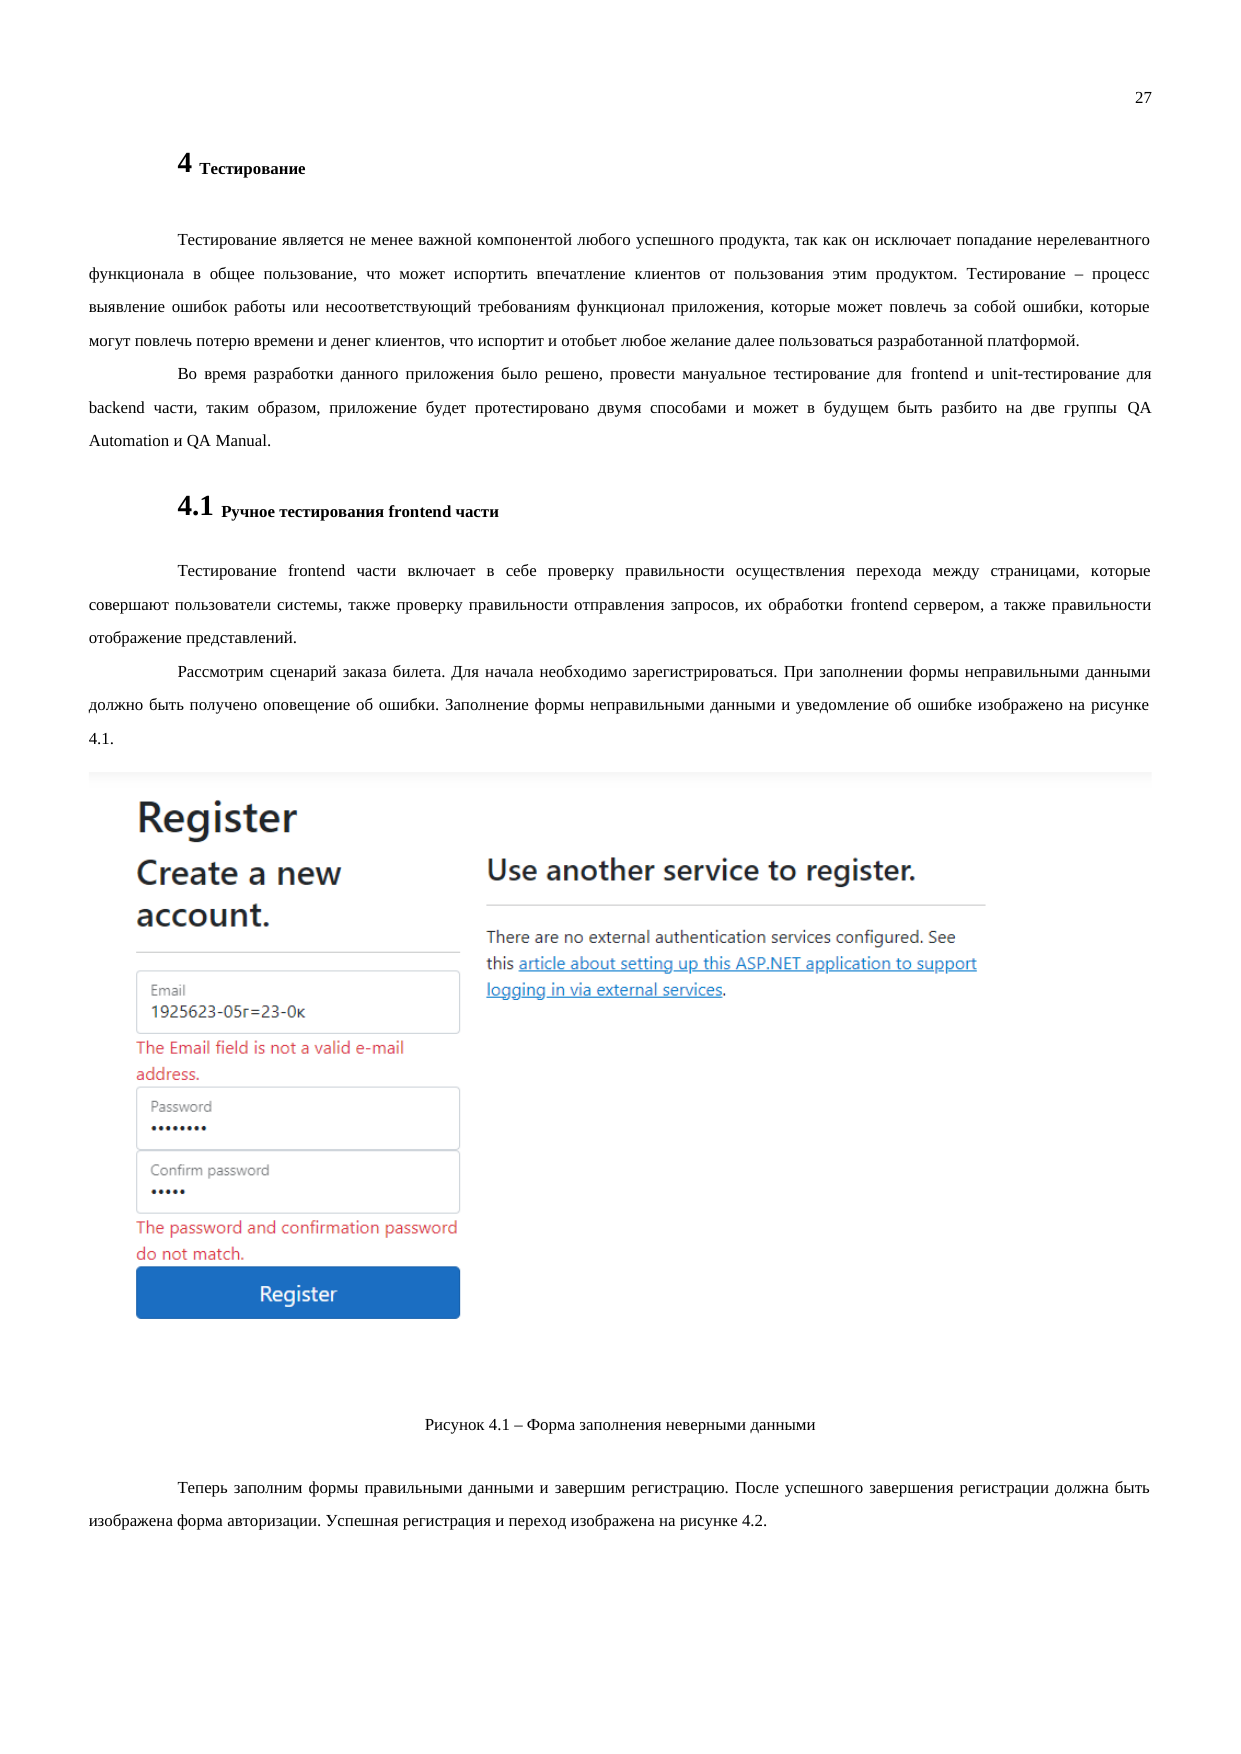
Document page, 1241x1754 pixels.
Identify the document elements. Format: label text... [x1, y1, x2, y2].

text Рисунок 4.1 – Форма заполнения неверными данными [89, 1401, 1152, 1434]
text Тестирование является не менее важной компонентой любого успешного продукта, так как он исключает попадание нерелевантного функционала в общее пользование, что может испортить впечатление клиентов от пользования этим продуктом. Тестирование – процесс выявление ошибок работы или несоответствующий требованиям функционал приложения, которые может повлечь за собой ошибки, которые могут повлечь потерю времени и денег клиентов, что испортит и отобьет любое желание далее пользоваться разработанной платформой. [88, 216, 1152, 350]
picture [88, 772, 1152, 1376]
text Во время разработки данного приложения было решено, провести мануальное тестирование для frontend и unit-тестирование для backend части, таким образом, приложение будет протестировано двумя способами и может в будущем быть разбито на две группы QA Automation и QA Manual. [88, 350, 1152, 451]
subtitle Тестирование [88, 145, 1152, 178]
subtitle Ручное тестирования frontend части [89, 488, 1152, 522]
text Тестирование frontend части включает в себе проверку правильности осуществления перехода между страницами, которые совершают пользователи системы, также проверку правильности отправления запросов, их обработки frontend сервером, а также правильности отображение представлений. [88, 547, 1152, 647]
text Теперь заполним формы правильными данными и завершим регистрацию. После успешного завершения регистрации должна быть изображена форма авторизации. Успешная регистрация и переход изображена на рисунке 4.2. [88, 1463, 1152, 1530]
text Рассмотрим сценарий заказа билета. Для начала необходимо зарегистрироваться. При заполнении формы неправильными данными должно быть получено оповещение об ошибки. Заполнение формы неправильными данными и уведомление об ошибке изображено на рисунке 4.1. [88, 647, 1152, 748]
